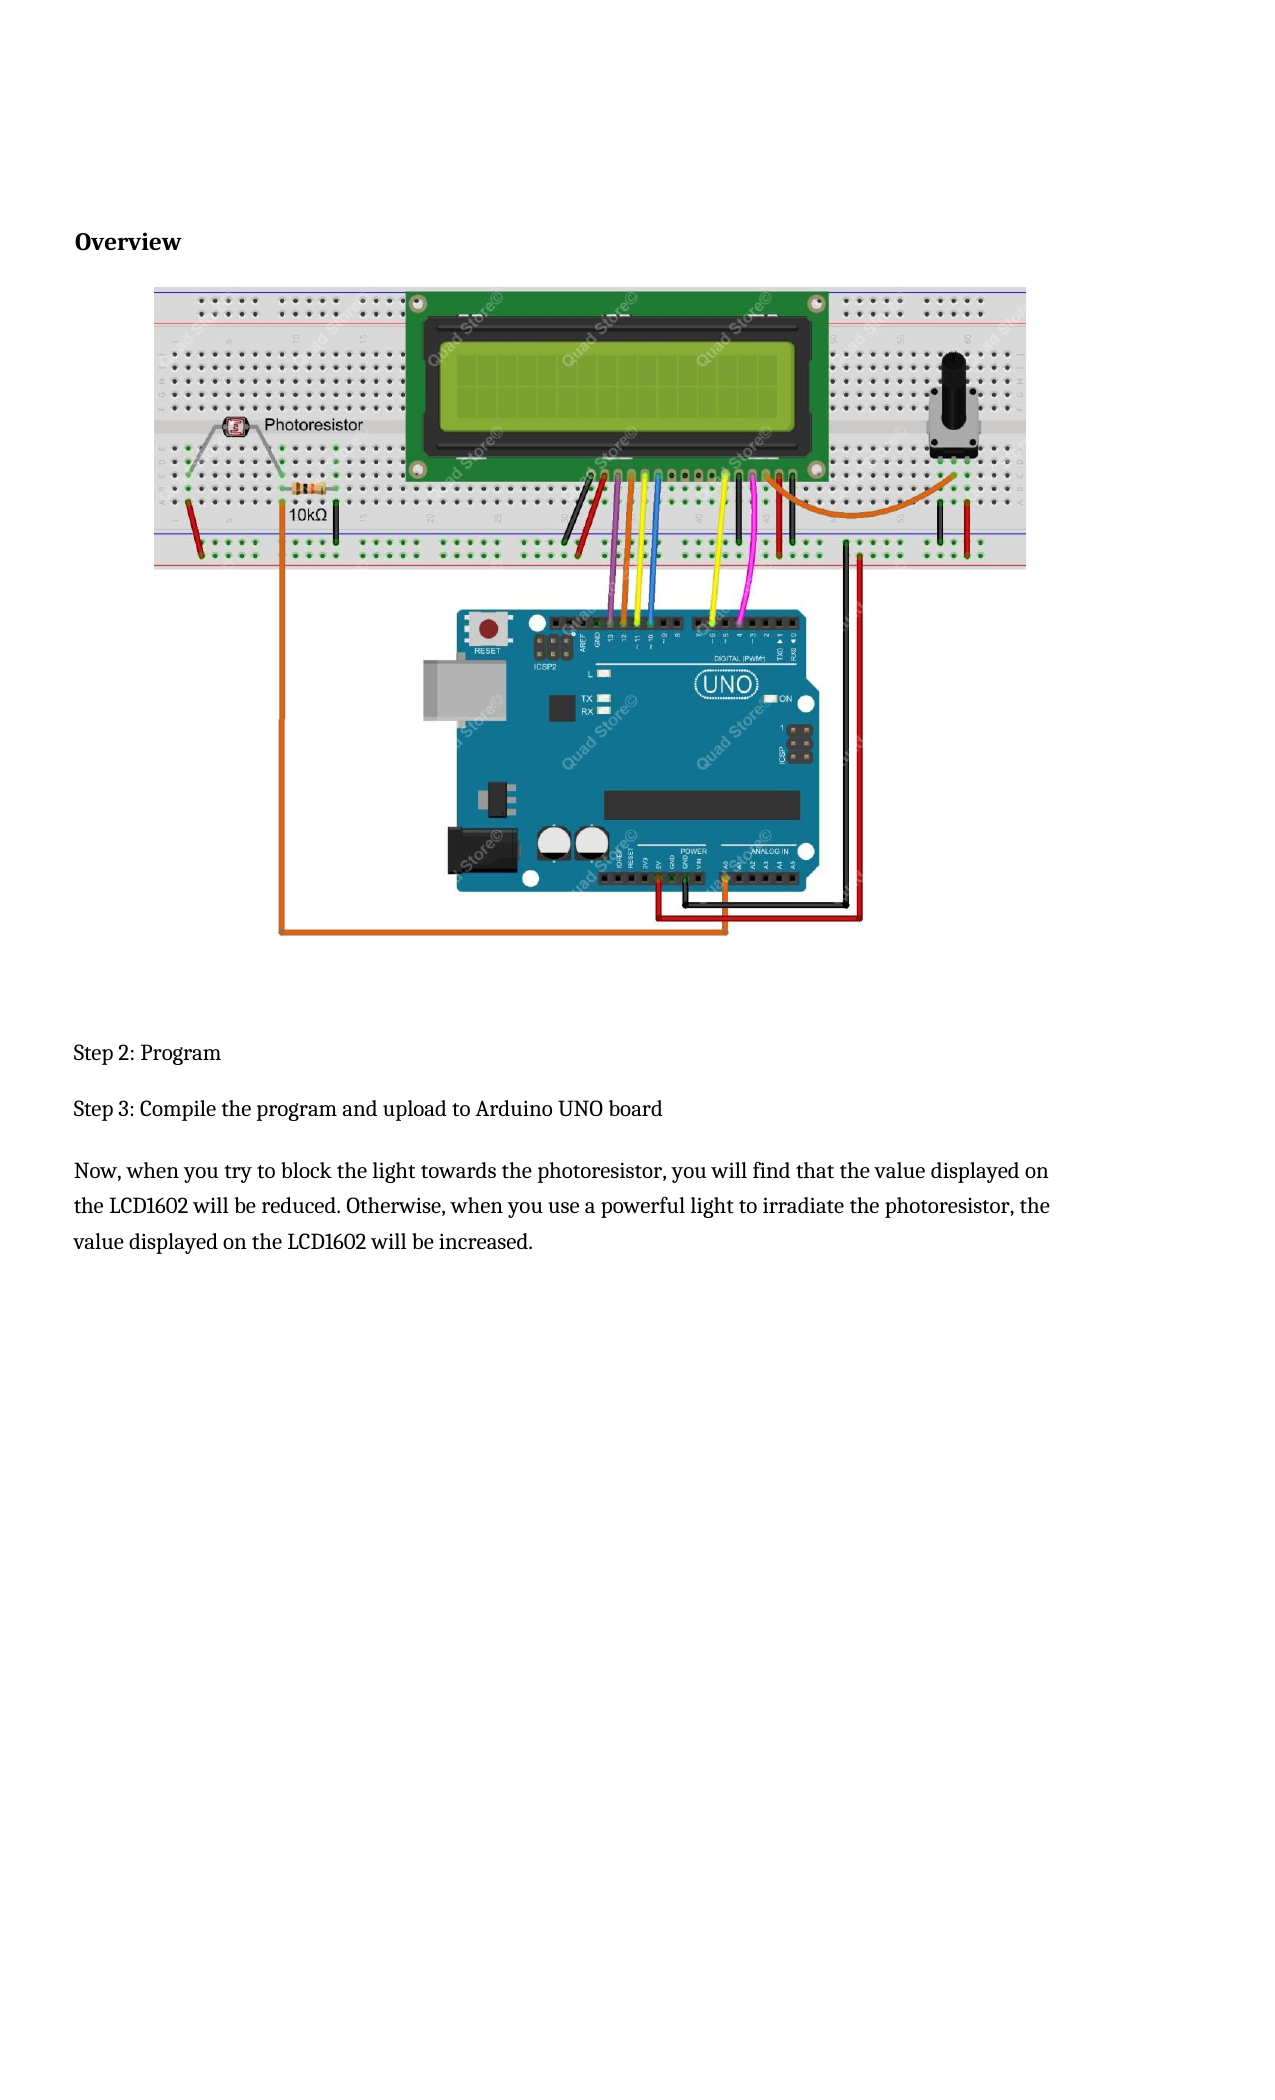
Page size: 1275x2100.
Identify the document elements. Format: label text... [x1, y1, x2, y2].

text Step 2: Program [73, 1039, 1051, 1066]
text Step 3: Compile the program and upload to Arduino UNO board [73, 1096, 1051, 1123]
text Now, when you try to block the light towards the photoresistor, you will find that the value displayed on the LCD1602 will be reduced. Otherwise, when you use a powerful light to irradiate the photoresistor, the value displayed on the LCD1602 will be increased. [73, 1158, 1051, 1255]
picture [154, 287, 1027, 952]
